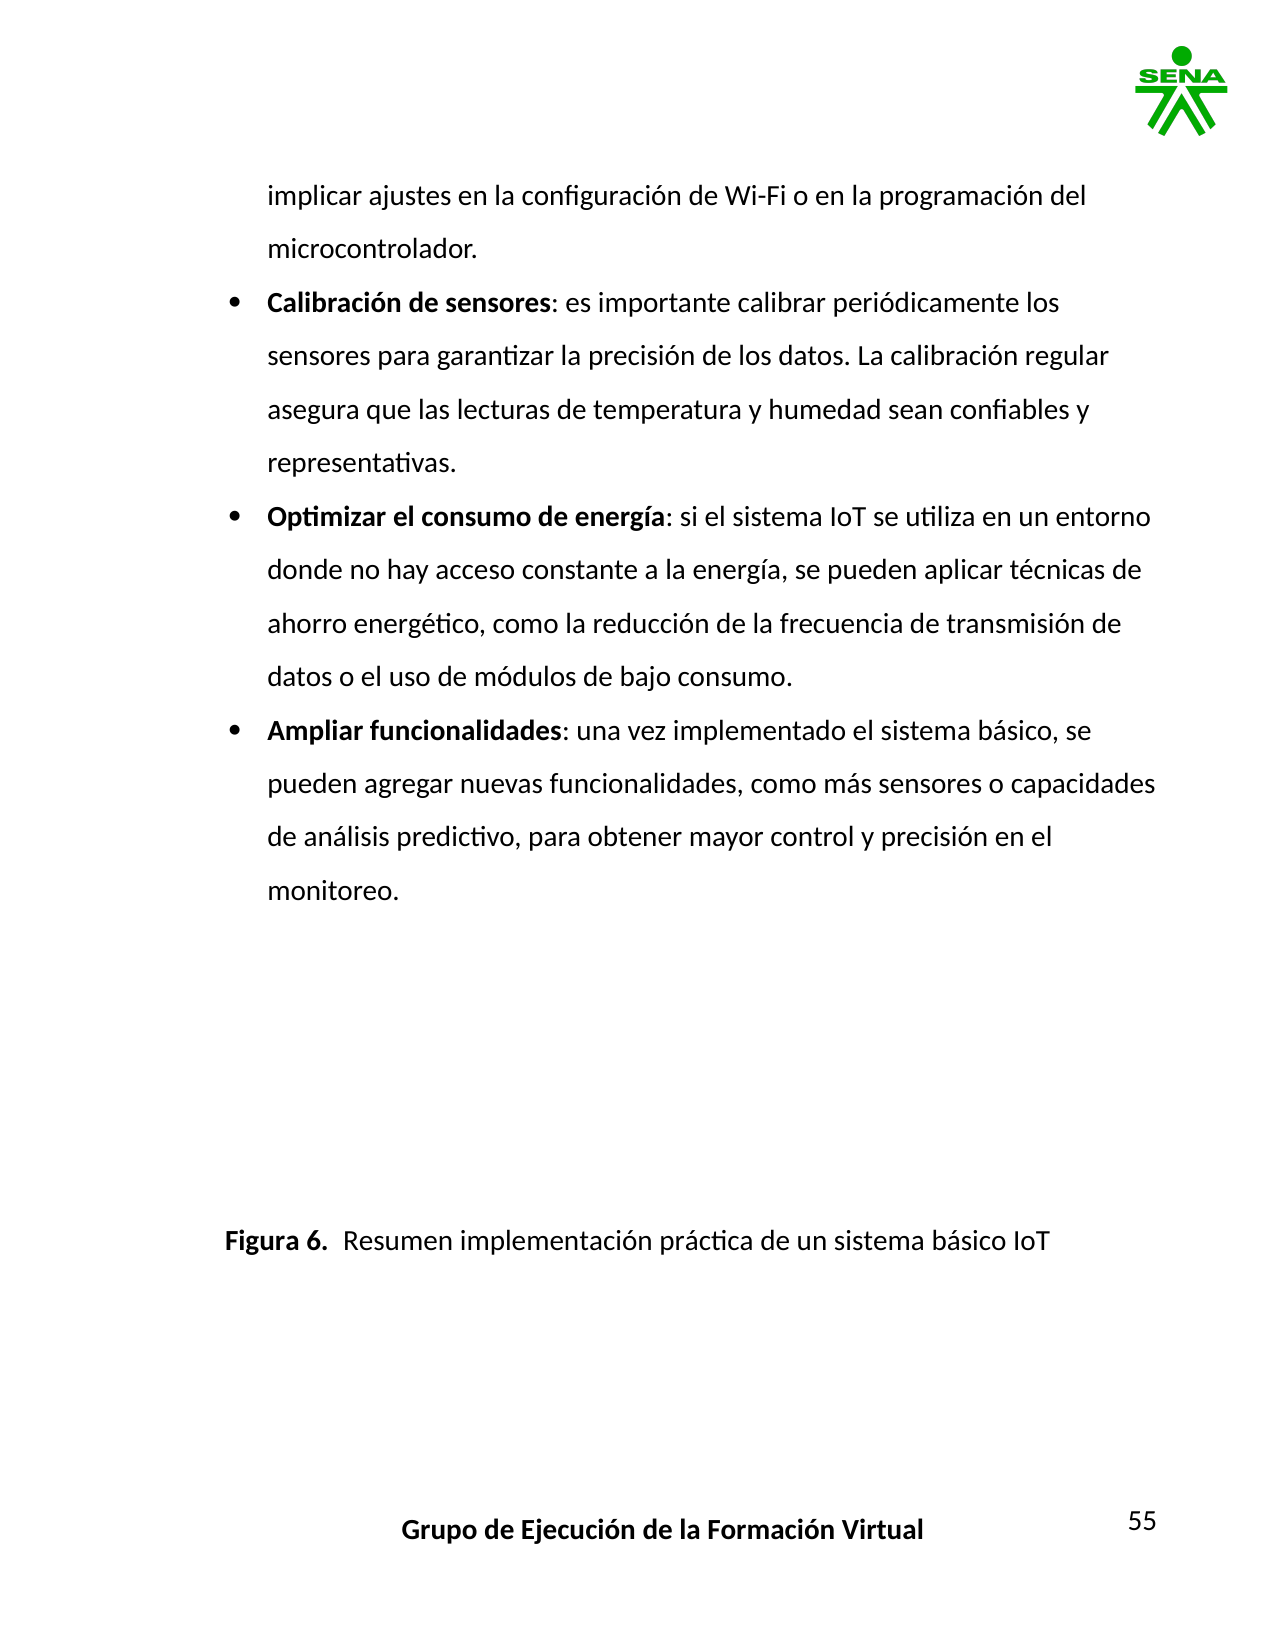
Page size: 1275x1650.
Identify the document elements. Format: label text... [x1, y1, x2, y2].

list Ampliar funcionalidades: una vez implementado el sistema básico, se pueden agregar nuevas funcionalidades, como más sensores o capacidades de análisis predictivo, para obtener mayor control y precisión en el monitoreo. [229, 712, 1157, 907]
list Optimizar el consumo de energía: si el sistema IoT se utiliza en un entorno donde no hay acceso constante a la energía, se pueden aplicar técnicas de ahorro energético, como la reducción de la frecuencia de transmisión de datos o el uso de módulos de bajo consumo. [229, 498, 1157, 694]
text Resumen implementación práctica de un sistema básico IoT [118, 1222, 1157, 1258]
list Calibración de sensores: es importante calibrar periódicamente los sensores para garantizar la precisión de los datos. La calibración regular asegura que las lecturas de temperatura y humedad sean confiables y representativas. [229, 284, 1157, 480]
picture [1135, 46, 1228, 136]
